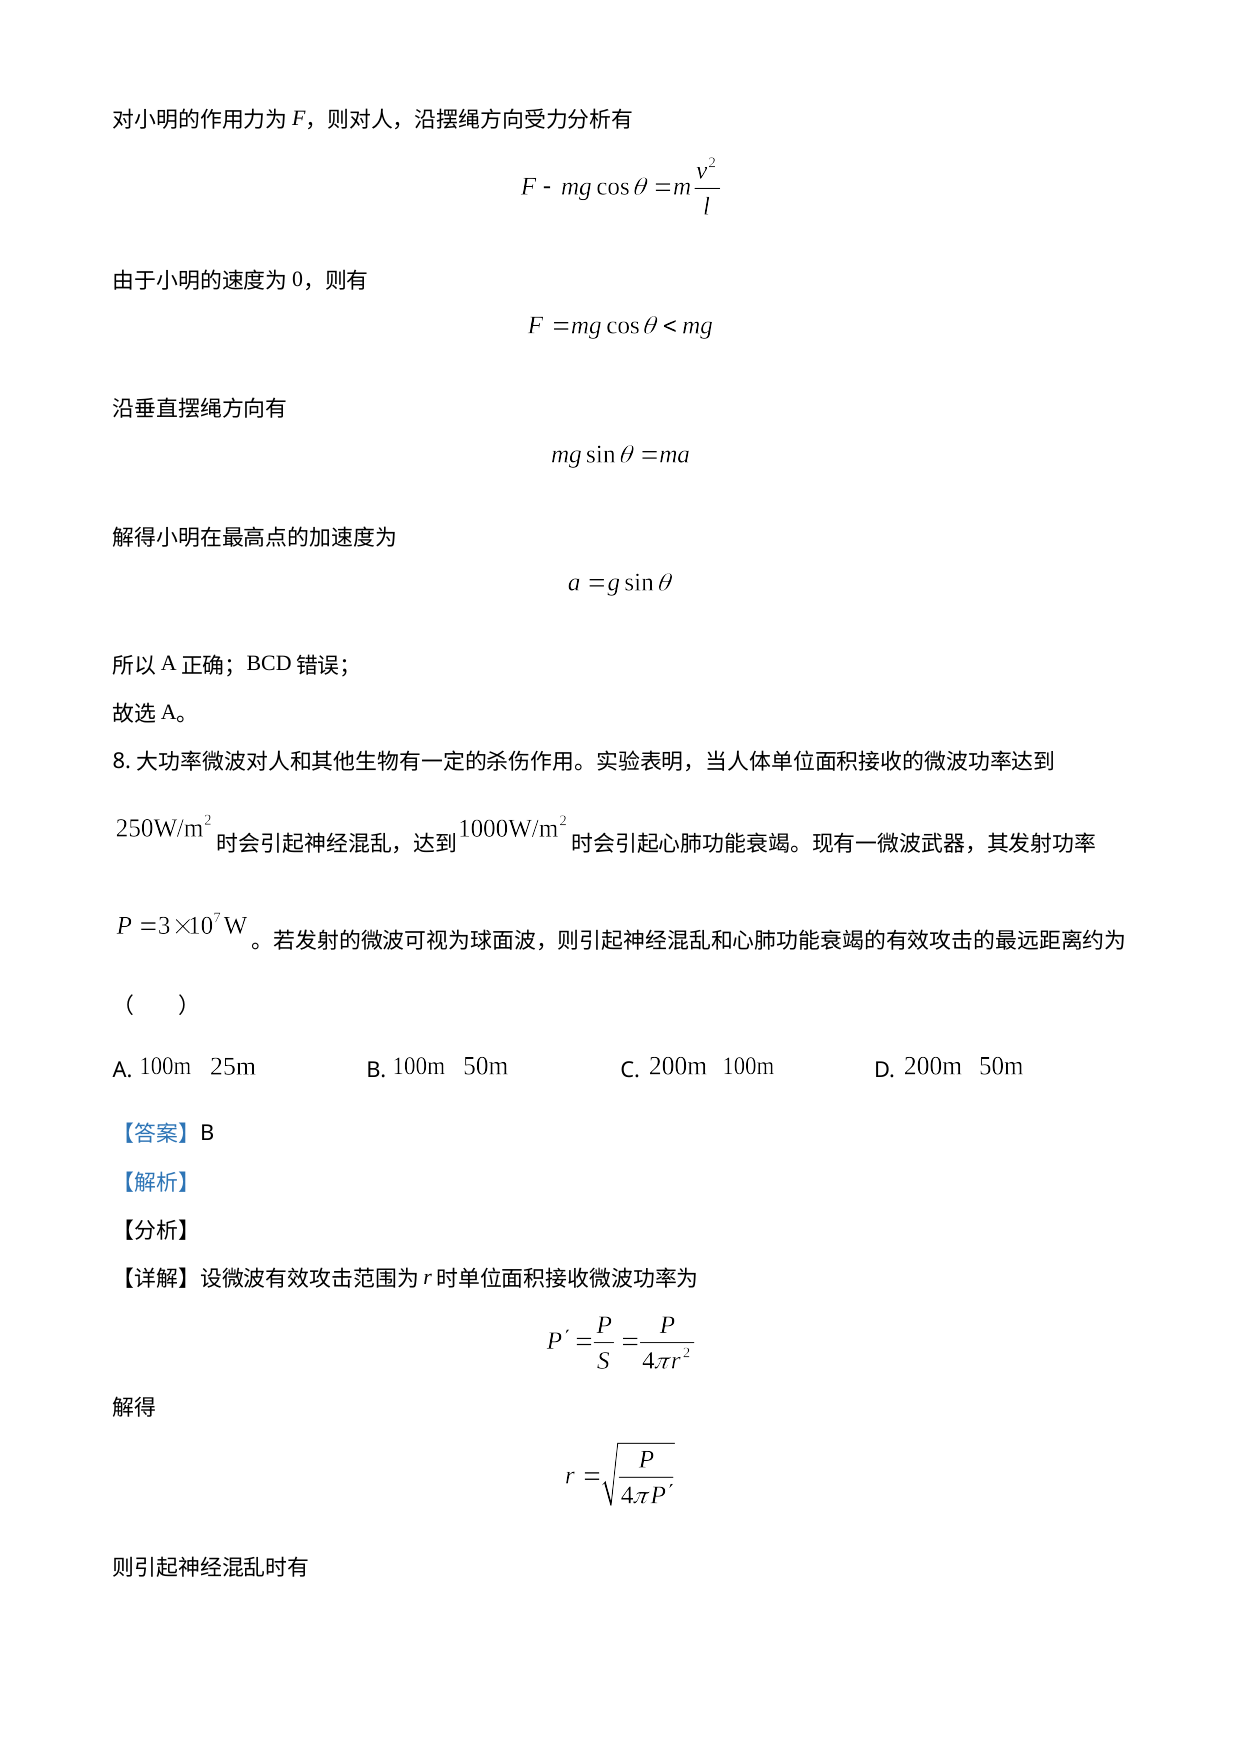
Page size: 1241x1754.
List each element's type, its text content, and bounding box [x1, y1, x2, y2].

text 【分析】 [112, 1213, 1128, 1245]
text 所以A正确；BCD错误； [112, 647, 1128, 680]
text 则引起神经混乱时有 [112, 1550, 1128, 1582]
text 【详解】设微波有效攻击范围为r时单位面积接收微波功率为 [112, 1261, 1128, 1293]
text 【解析】 [112, 1164, 1128, 1197]
text 故选A。 [112, 696, 1128, 728]
text 8. 大功率微波对人和其他生物有一定的杀伤作用。实验表明，当人体单位面积接收的微波功率达到时会引起神经混乱，达到时会引起心肺功能衰竭。现有一微波武器，其发射功率。若发射的微波可视为球面波，则引起神经混乱和心肺功能衰竭的有效攻击的最远距离约为（ ） [112, 744, 1128, 1020]
text 【答案】B [112, 1116, 1128, 1148]
text 解得小明在最高点的加速度为 [112, 519, 1128, 552]
text A. B. C. D. [112, 1036, 1128, 1101]
text 沿垂直摆绳方向有 [112, 391, 1128, 423]
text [112, 102, 1128, 134]
text 由于小明的速度为0，则有 [112, 263, 1128, 295]
text 解得 [112, 1389, 1128, 1422]
